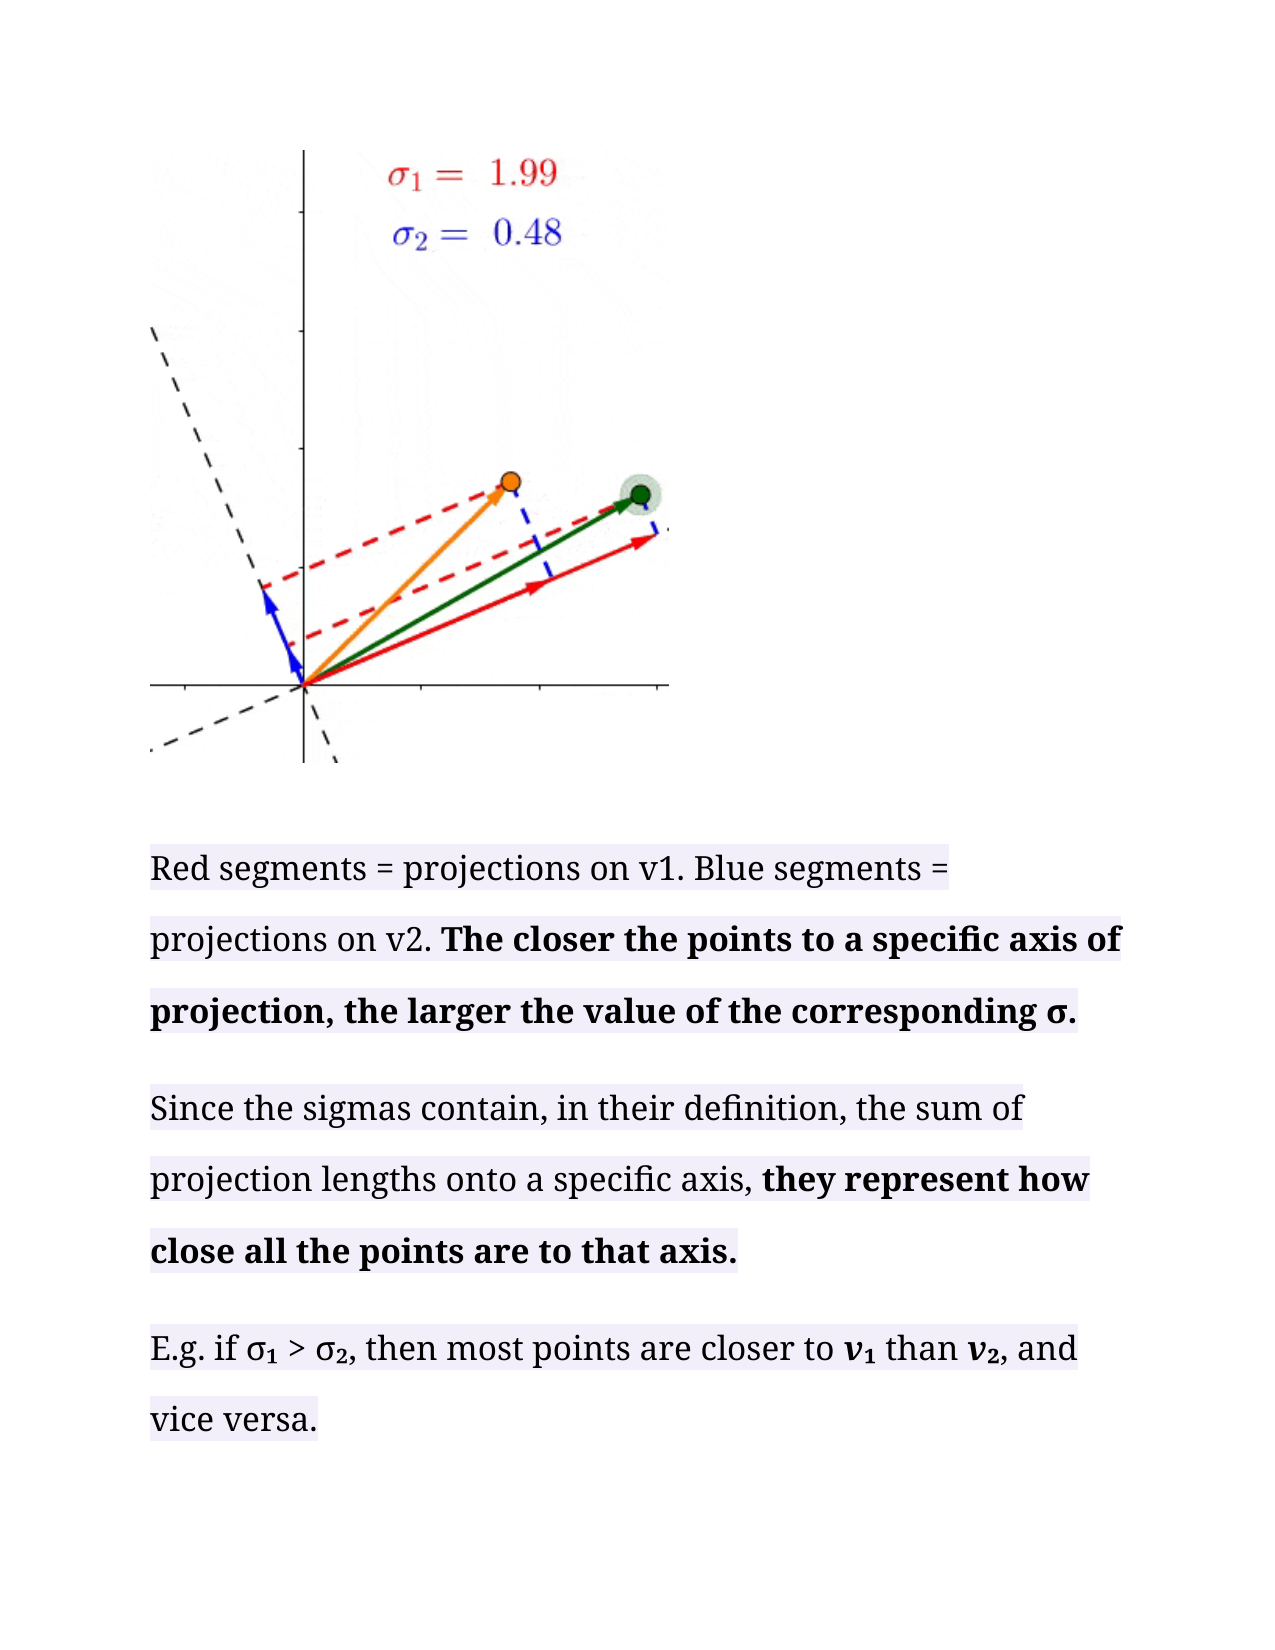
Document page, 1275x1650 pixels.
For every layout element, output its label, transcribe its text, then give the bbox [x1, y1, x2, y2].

picture [150, 150, 669, 763]
text Since the sigmas contain, in their definition, the sum of projection lengths onto a specific axis, they represent how close all the points are to that axis. [150, 1084, 1125, 1273]
text Red segments = projections on v1. Blue segments = projections on v2. The closer the points to a specific axis of projection, the larger the value of the corresponding σ. [150, 844, 1125, 1033]
text E.g. if σ₁ > σ₂, then most points are closer to v₁ than v₂, and vice versa. [150, 1324, 1125, 1441]
